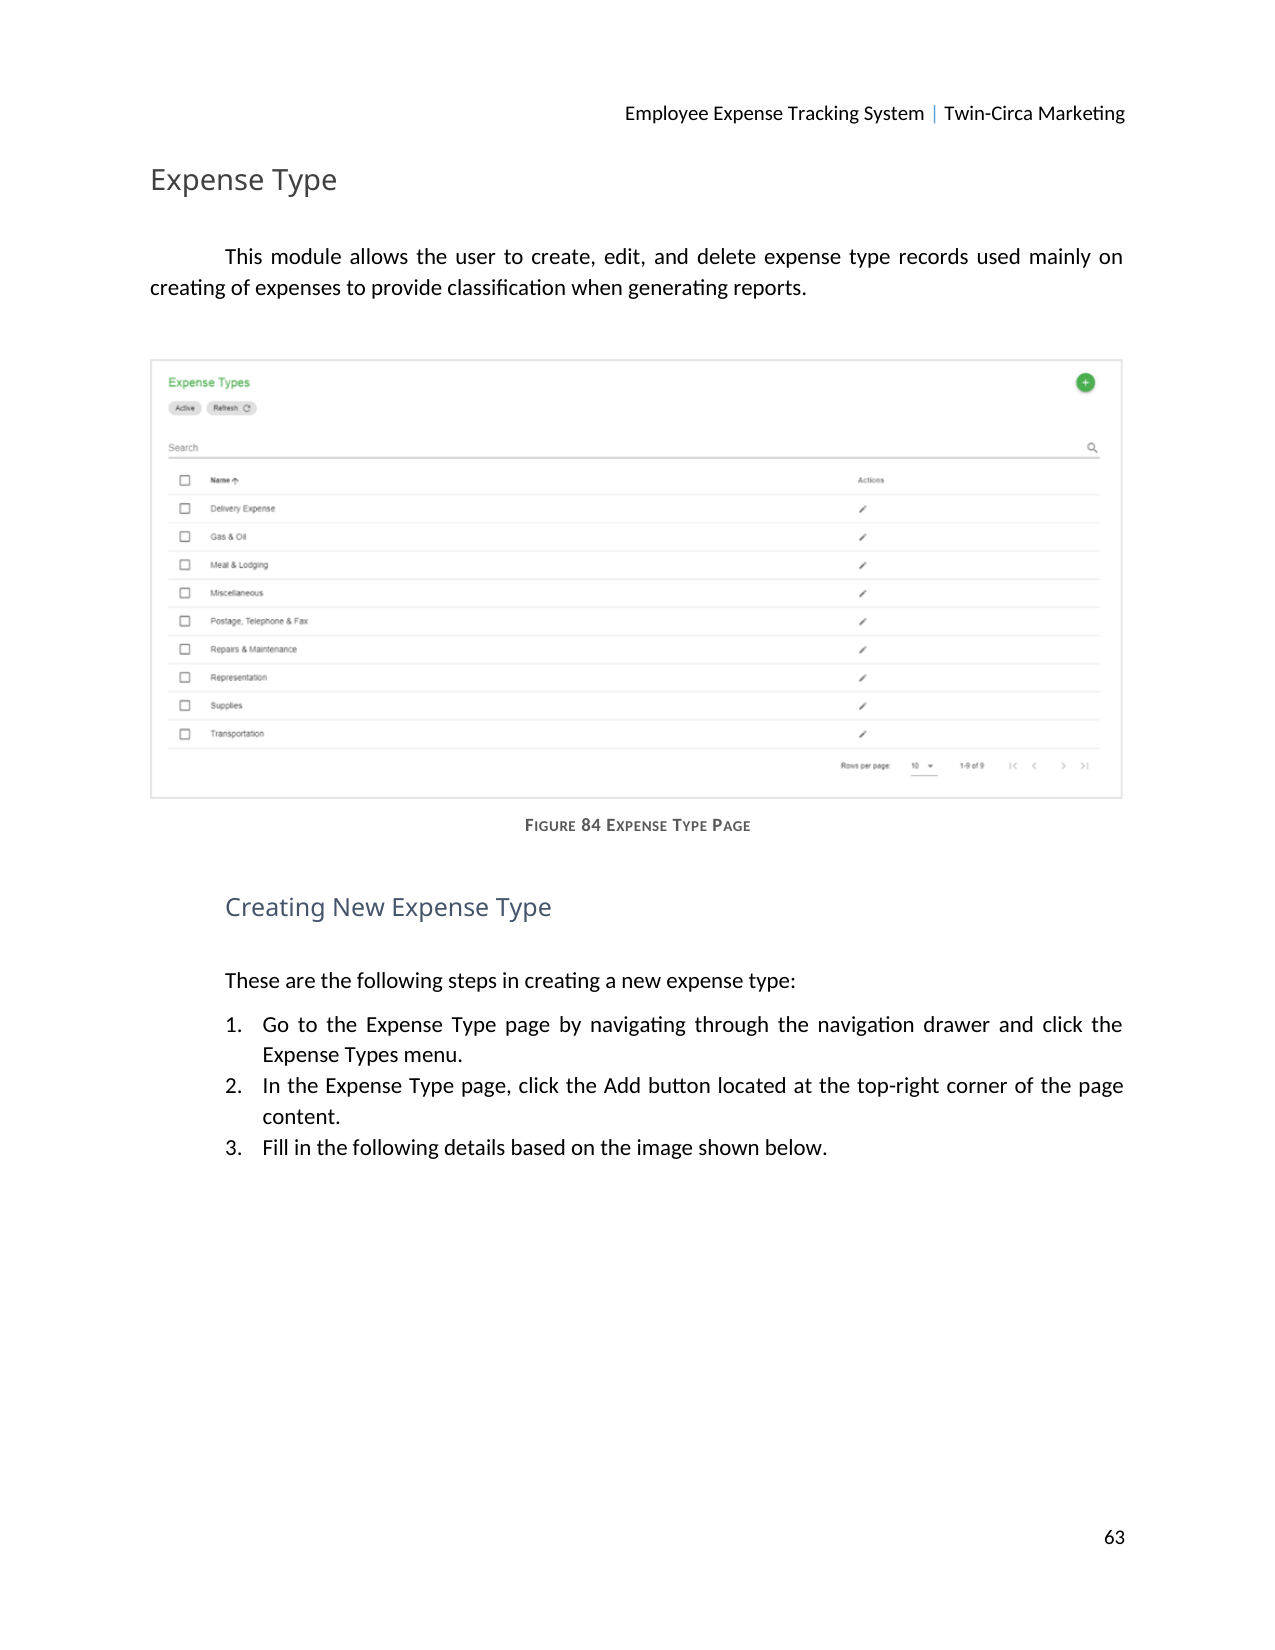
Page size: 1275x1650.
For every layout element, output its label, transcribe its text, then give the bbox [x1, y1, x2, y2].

text Figure 84 Expense Type Page [150, 813, 1125, 836]
subtitle Creating New Expense Type [150, 889, 1125, 923]
list Go to the Expense Type page by navigating through the navigation drawer and click the Expense Types menu. [225, 1010, 1125, 1069]
list Fill in the following details based on the image shown below. [225, 1133, 1125, 1161]
list In the Expense Type page, click the Add button located at the top-right corner of the page content. [225, 1071, 1125, 1130]
text These are the following steps in creating a new expense type: [150, 967, 1125, 995]
subtitle Expense Type [150, 159, 1125, 199]
text This module allows the user to create, edit, and delete expense type records used mainly on creating of expenses to provide classification when generating reports. [150, 242, 1125, 301]
picture [150, 359, 1123, 799]
